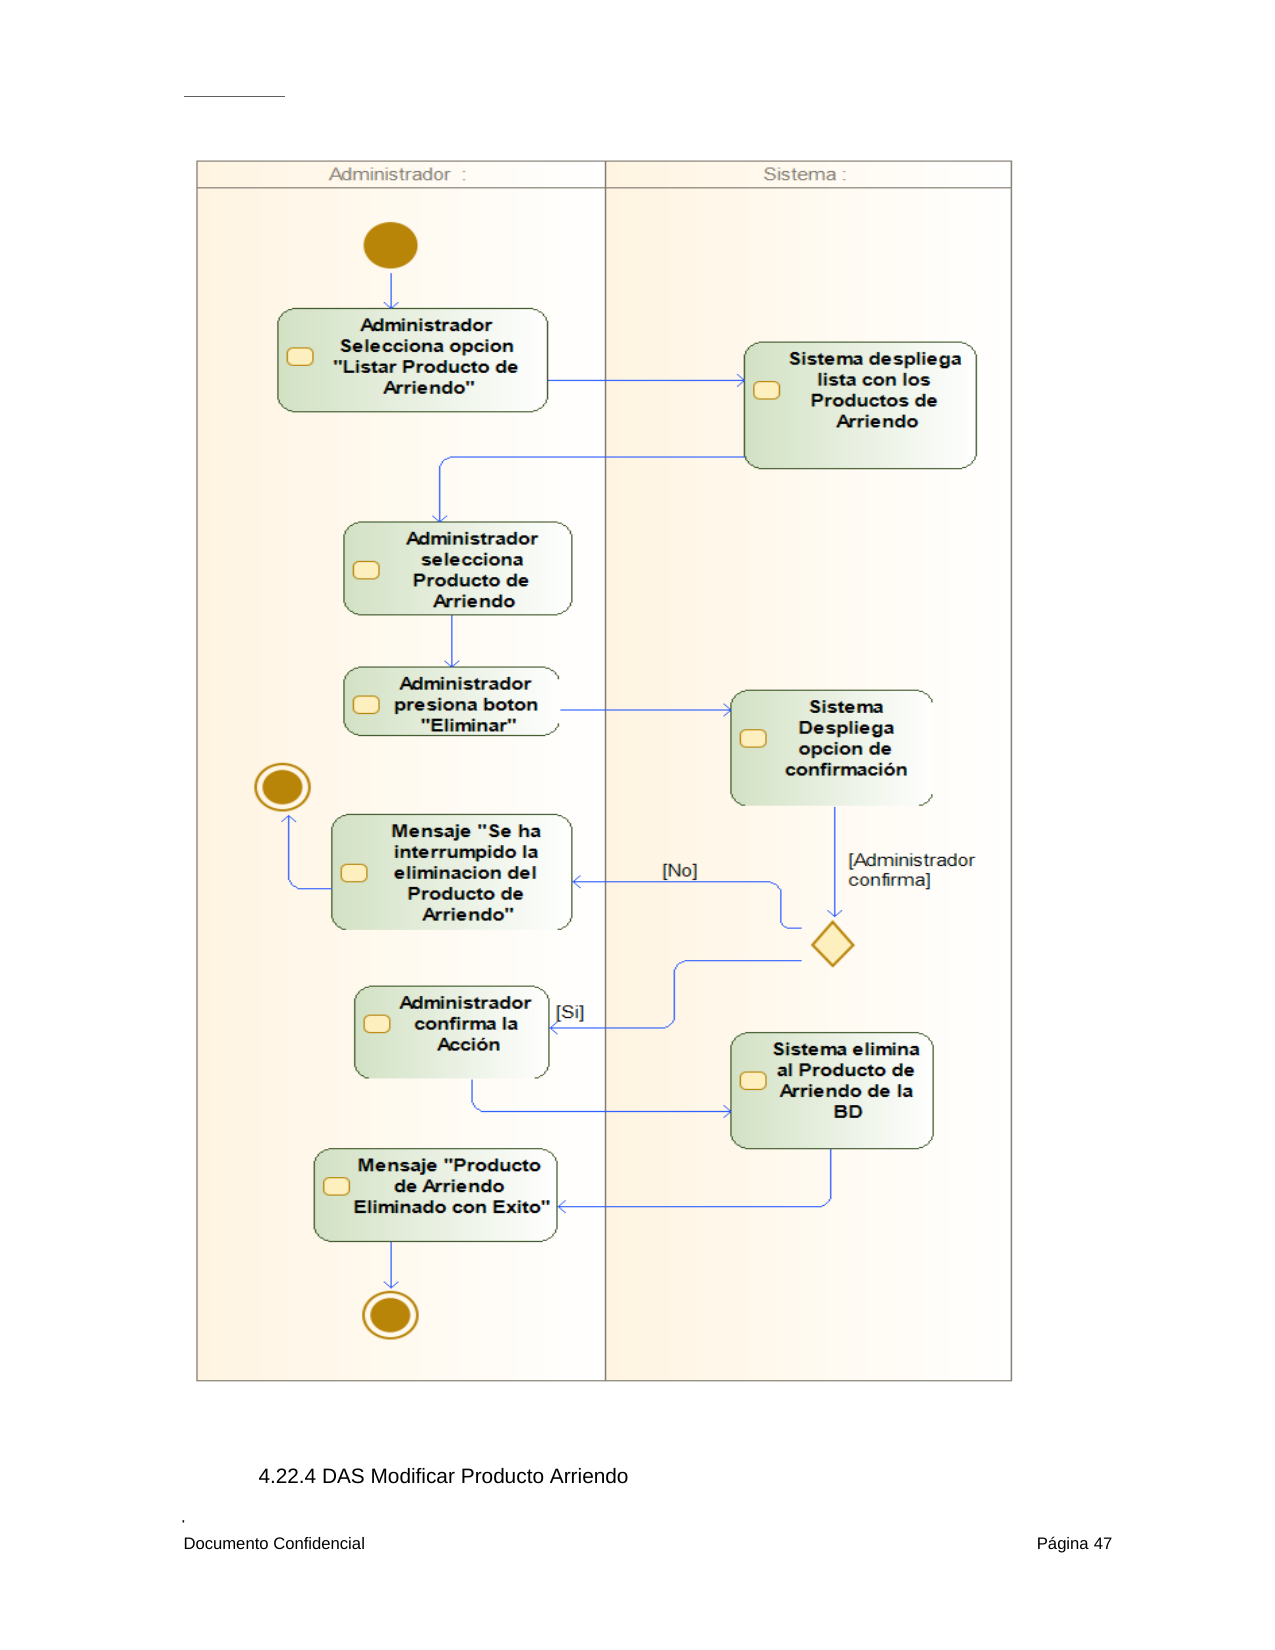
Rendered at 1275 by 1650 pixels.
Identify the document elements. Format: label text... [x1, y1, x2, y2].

picture [183, 150, 1081, 1393]
text 4.22.4 DAS Modificar Producto Arriendo [183, 1464, 1125, 1488]
